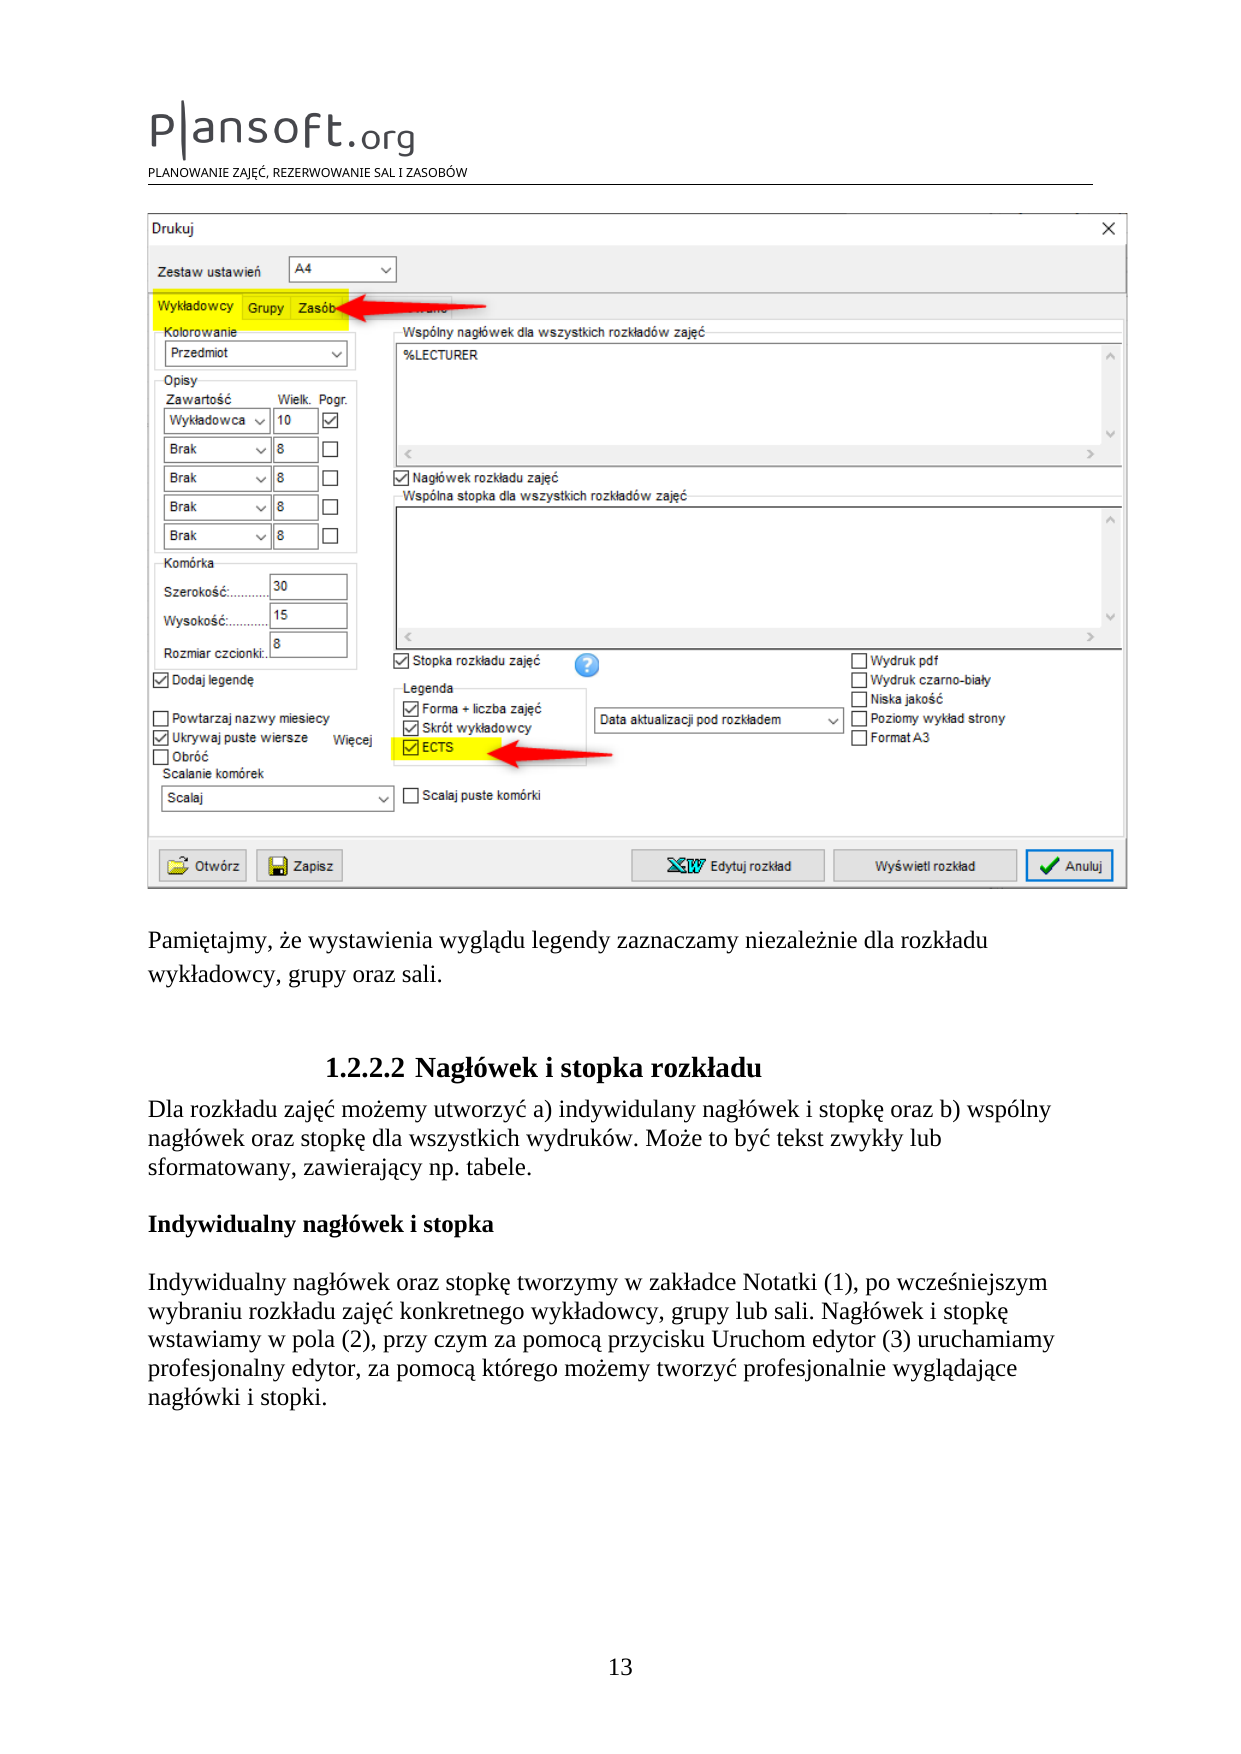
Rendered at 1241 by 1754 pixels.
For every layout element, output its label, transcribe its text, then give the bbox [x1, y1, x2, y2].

text Pamiętajmy, że wystawienia wyglądu legendy zaznaczamy niezależnie dla rozkładu wykładowcy, grupy oraz sali. [148, 926, 1093, 987]
text Indywidualny nagłówek oraz stopkę tworzymy w zakładce Notatki (1), po wcześniejszym wybraniu rozkładu zajęć konkretnego wykładowcy, grupy lub sali. Nagłówek i stopkę wstawiamy w pola (2), przy czym za pomocą przycisku Uruchom edytor (3) uruchamiamy profesjonalny edytor, za pomocą którego możemy tworzyć profesjonalnie wyglądające nagłówki i stopki. [148, 1267, 1093, 1411]
picture [147, 213, 1128, 889]
subtitle Nagłówek i stopka rozkładu [325, 1050, 1093, 1083]
picture [147, 73, 418, 165]
text Indywidualny nagłówek i stopka [148, 1209, 1093, 1238]
text Dla rozkładu zajęć możemy utworzyć a) indywidulany nagłówek i stopkę oraz b) wspólny nagłówek oraz stopkę dla wszystkich wydruków. Może to być tekst zwykły lub sformatowany, zawierający np. tabele. [148, 1094, 1093, 1181]
